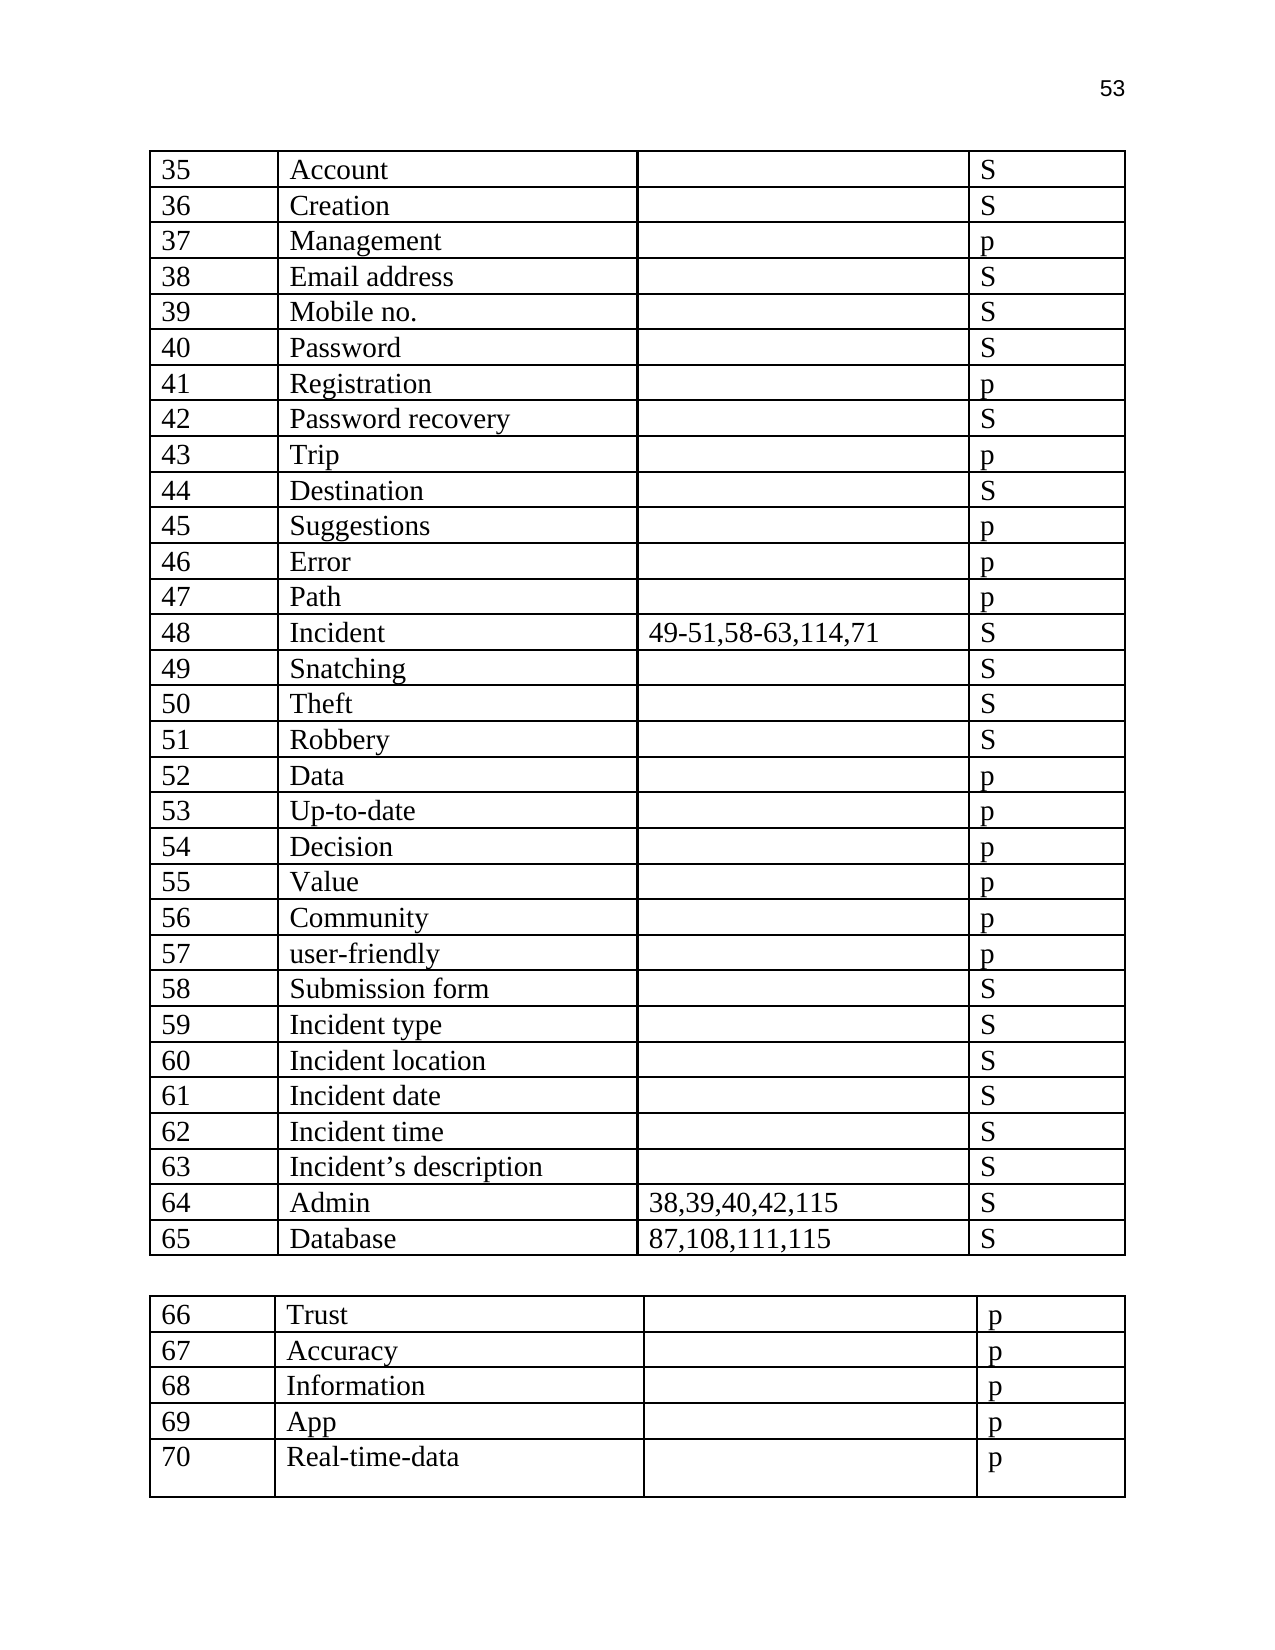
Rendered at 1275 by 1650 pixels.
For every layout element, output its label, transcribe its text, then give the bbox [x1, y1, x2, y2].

table_cell S [970, 1007, 1124, 1041]
table_cell Management [279, 223, 636, 257]
table_cell [639, 437, 968, 471]
table_cell 52 [151, 758, 277, 791]
table_cell 87,108,111,115 [639, 1221, 968, 1254]
table_cell [639, 508, 968, 542]
table_cell [639, 1043, 968, 1076]
table_cell S [970, 188, 1124, 221]
table_cell Incident’s description [279, 1150, 636, 1183]
table_cell 54 [151, 829, 277, 862]
table_cell [639, 401, 968, 435]
table_cell 43 [151, 437, 277, 471]
table_cell Community [279, 900, 636, 934]
table_cell [639, 188, 968, 221]
table_cell p [978, 1404, 1124, 1437]
table_cell 35 [151, 152, 277, 186]
table_cell [639, 580, 968, 613]
table_cell Accuracy [276, 1333, 643, 1366]
table_cell p [978, 1333, 1124, 1366]
table_cell Path [279, 580, 636, 613]
table_cell Incident time [279, 1114, 636, 1147]
table_header Trust [276, 1297, 643, 1331]
table_cell [639, 544, 968, 577]
table_cell Incident type [279, 1007, 636, 1041]
table_cell 38,39,40,42,115 [639, 1185, 968, 1219]
table_cell Incident [279, 615, 636, 649]
table_cell p [970, 508, 1124, 542]
table_cell Decision [279, 829, 636, 862]
table_cell Creation [279, 188, 636, 221]
table_cell 68 [151, 1368, 274, 1402]
table_cell [639, 295, 968, 328]
table_cell 38 [151, 259, 277, 292]
table_cell Password recovery [279, 401, 636, 435]
table_cell [639, 829, 968, 862]
table_cell p [970, 900, 1124, 934]
table_cell 39 [151, 295, 277, 328]
table_cell p [970, 936, 1124, 969]
table_cell 36 [151, 188, 277, 221]
table_cell 53 [151, 793, 277, 827]
table_cell [639, 651, 968, 684]
table_cell Mobile no. [279, 295, 636, 328]
table_cell [645, 1333, 976, 1366]
table_cell Data [279, 758, 636, 791]
table_cell [639, 152, 968, 186]
table_cell [639, 366, 968, 399]
table_cell [639, 259, 968, 292]
table_cell S [970, 1078, 1124, 1112]
table_cell p [970, 437, 1124, 471]
table_cell Incident location [279, 1043, 636, 1076]
table_cell p [978, 1440, 1124, 1496]
table_cell p [978, 1368, 1124, 1402]
table_cell 62 [151, 1114, 277, 1147]
table_cell S [970, 722, 1124, 756]
table_cell Theft [279, 686, 636, 720]
table_cell p [970, 366, 1124, 399]
table_header [645, 1297, 976, 1331]
table_cell p [970, 580, 1124, 613]
table_cell Information [276, 1368, 643, 1402]
table_cell 57 [151, 936, 277, 969]
table_cell 64 [151, 1185, 277, 1219]
table_cell Error [279, 544, 636, 577]
table_cell [639, 473, 968, 506]
table_cell S [970, 1150, 1124, 1183]
table_cell [639, 722, 968, 756]
table_cell S [970, 295, 1124, 328]
table_cell 56 [151, 900, 277, 934]
table_cell Database [279, 1221, 636, 1254]
table_cell Incident date [279, 1078, 636, 1112]
table_cell 59 [151, 1007, 277, 1041]
table_cell 63 [151, 1150, 277, 1183]
table_cell S [970, 330, 1124, 364]
table_cell Password [279, 330, 636, 364]
table_cell S [970, 1221, 1124, 1254]
table_cell Real-time-data [276, 1440, 643, 1496]
table_cell S [970, 1114, 1124, 1147]
table_cell [645, 1404, 976, 1437]
table_cell 51 [151, 722, 277, 756]
table_cell Suggestions [279, 508, 636, 542]
table_cell 67 [151, 1333, 274, 1366]
table_cell 58 [151, 971, 277, 1005]
table_cell [645, 1440, 976, 1496]
table_cell 70 [151, 1440, 274, 1496]
table_cell S [970, 473, 1124, 506]
table_cell Snatching [279, 651, 636, 684]
table_cell 45 [151, 508, 277, 542]
table_cell [639, 793, 968, 827]
table_cell Value [279, 865, 636, 898]
table_cell S [970, 259, 1124, 292]
table_cell 61 [151, 1078, 277, 1112]
table_cell [645, 1368, 976, 1402]
table_cell [639, 223, 968, 257]
table_cell Robbery [279, 722, 636, 756]
table_cell [639, 1150, 968, 1183]
table_cell Admin [279, 1185, 636, 1219]
table_cell [639, 1114, 968, 1147]
table_cell 48 [151, 615, 277, 649]
table_cell S [970, 651, 1124, 684]
table_cell S [970, 152, 1124, 186]
table_cell 46 [151, 544, 277, 577]
table_cell 44 [151, 473, 277, 506]
table_cell Submission form [279, 971, 636, 1005]
table_cell 69 [151, 1404, 274, 1437]
table_cell [639, 686, 968, 720]
table_cell S [970, 971, 1124, 1005]
table_cell p [970, 865, 1124, 898]
table_cell [639, 971, 968, 1005]
table_cell [639, 900, 968, 934]
table_cell Trip [279, 437, 636, 471]
table_cell 50 [151, 686, 277, 720]
table_cell S [970, 686, 1124, 720]
table_cell [639, 936, 968, 969]
table_cell Email address [279, 259, 636, 292]
table_cell 40 [151, 330, 277, 364]
table_header p [978, 1297, 1124, 1331]
table_cell user-friendly [279, 936, 636, 969]
table_cell 49-51,58-63,114,71 [639, 615, 968, 649]
table_cell 49 [151, 651, 277, 684]
table_cell Registration [279, 366, 636, 399]
table_cell 41 [151, 366, 277, 399]
table_cell [639, 758, 968, 791]
table_cell Destination [279, 473, 636, 506]
table_cell S [970, 1185, 1124, 1219]
table_cell Account [279, 152, 636, 186]
table_cell 47 [151, 580, 277, 613]
table_cell p [970, 758, 1124, 791]
table_header 66 [151, 1297, 274, 1331]
table_cell S [970, 615, 1124, 649]
table_cell p [970, 793, 1124, 827]
table_cell [639, 330, 968, 364]
table_cell [639, 1078, 968, 1112]
table_cell App [276, 1404, 643, 1437]
table_cell Up-to-date [279, 793, 636, 827]
table_cell p [970, 829, 1124, 862]
table_cell 42 [151, 401, 277, 435]
table_cell 37 [151, 223, 277, 257]
table_cell 55 [151, 865, 277, 898]
table_cell p [970, 223, 1124, 257]
table_cell 65 [151, 1221, 277, 1254]
table_cell [639, 1007, 968, 1041]
table_cell [639, 865, 968, 898]
table_cell p [970, 544, 1124, 577]
table_cell S [970, 1043, 1124, 1076]
table_cell S [970, 401, 1124, 435]
table_cell 60 [151, 1043, 277, 1076]
